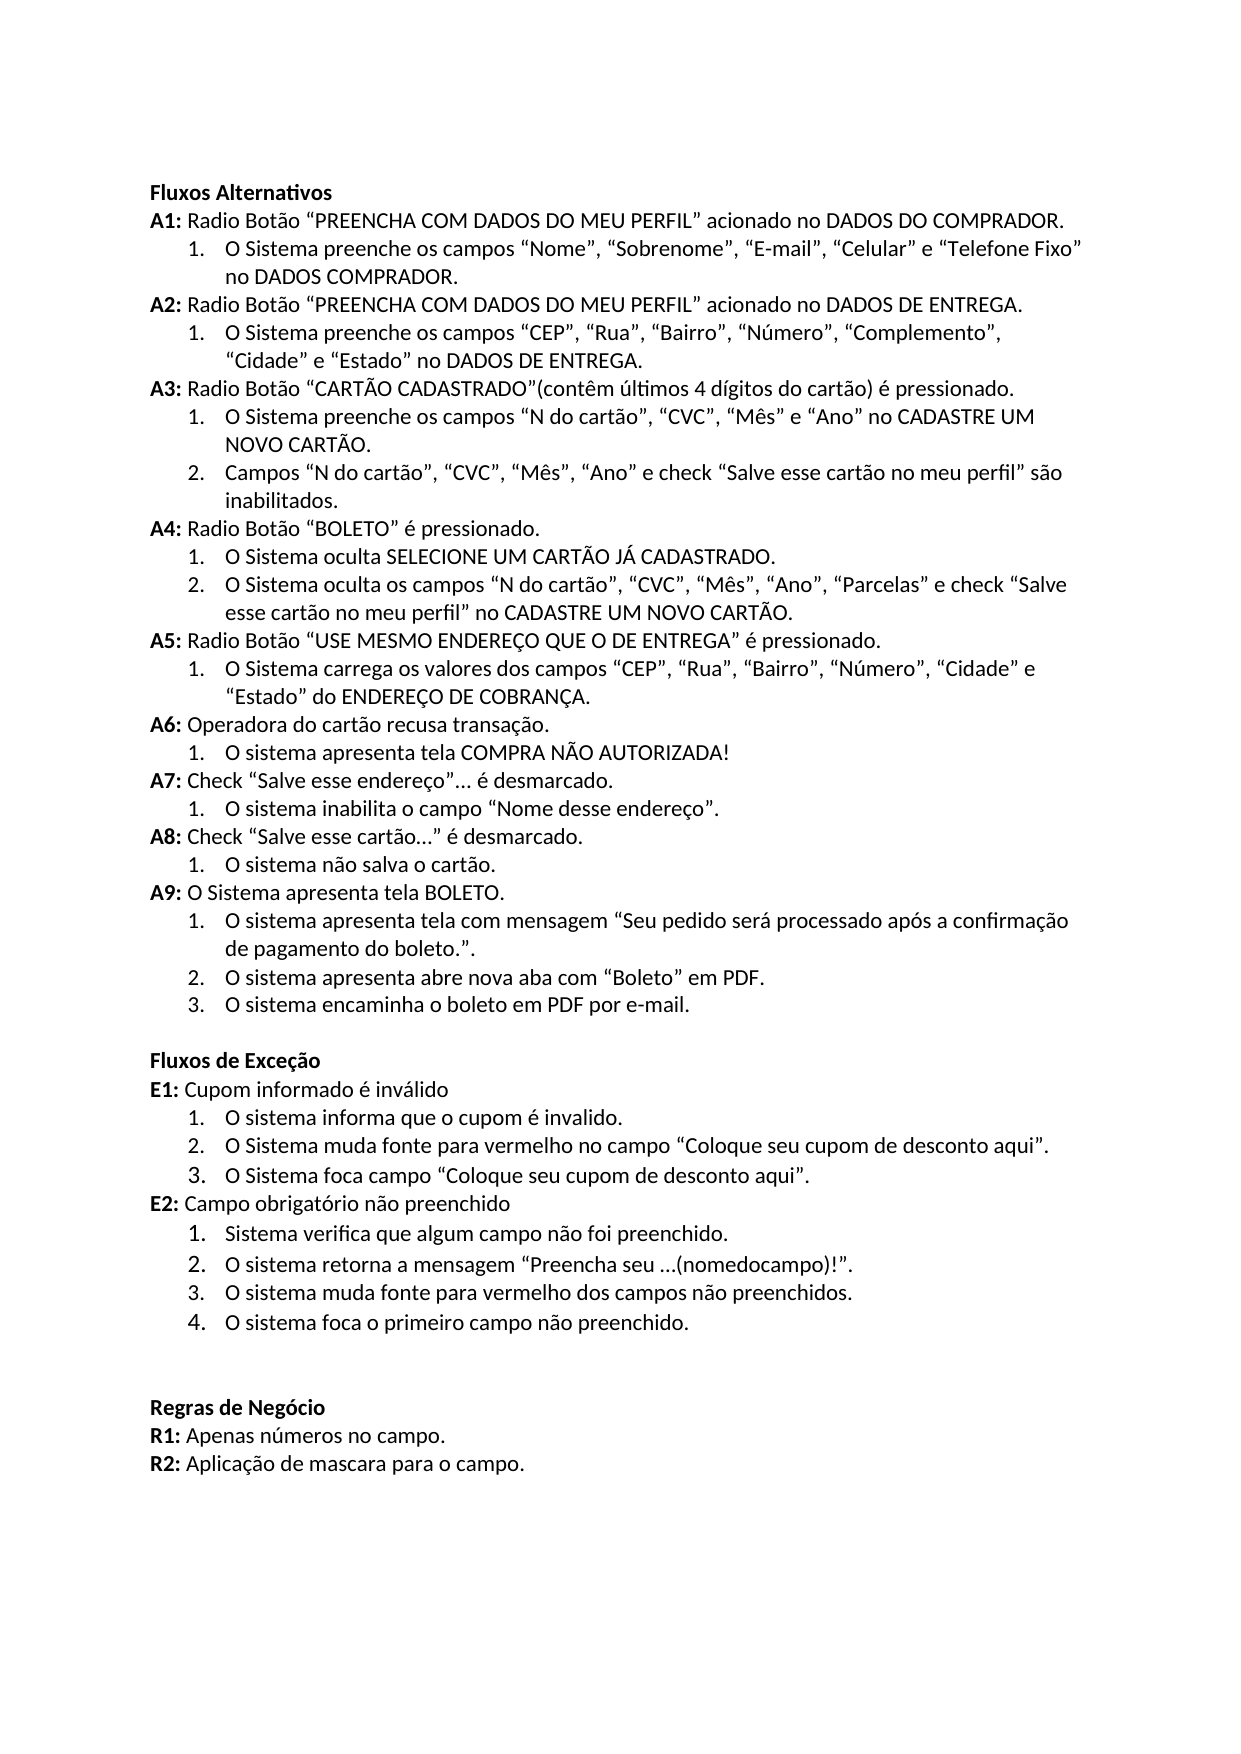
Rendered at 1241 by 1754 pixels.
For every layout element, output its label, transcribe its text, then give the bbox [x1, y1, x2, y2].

text A1: Radio Botão “PREENCHA COM DADOS DO MEU PERFIL” acionado no DADOS DO COMPRADOR. [150, 206, 1090, 234]
text A2: Radio Botão “PREENCHA COM DADOS DO MEU PERFIL” acionado no DADOS DE ENTREGA. [150, 290, 1090, 318]
list O sistema apresenta tela COMPRA NÃO AUTORIZADA! [187, 738, 1090, 766]
text Fluxos de Exceção [150, 1047, 1090, 1075]
list O Sistema foca campo “Coloque seu cupom de desconto aqui”. [187, 1159, 1090, 1189]
text A6: Operadora do cartão recusa transação. [150, 710, 1090, 738]
list O sistema apresenta tela com mensagem “Seu pedido será processado após a confirmação de pagamento do boleto.”. [187, 907, 1090, 963]
text E1: Cupom informado é inválido [150, 1075, 1090, 1103]
text A3: Radio Botão “CARTÃO CADASTRADO”(contêm últimos 4 dígitos do cartão) é pressionado. [150, 374, 1090, 402]
text Regras de Negócio [150, 1393, 1090, 1421]
list O Sistema oculta os campos “N do cartão”, “CVC”, “Mês”, “Ano”, “Parcelas” e check “Salve esse cartão no meu perfil” no CADASTRE UM NOVO CARTÃO. [187, 570, 1090, 626]
text E2: Campo obrigatório não preenchido [150, 1189, 1090, 1217]
text A7: Check “Salve esse endereço”... é desmarcado. [150, 766, 1090, 794]
list O Sistema oculta SELECIONE UM CARTÃO JÁ CADASTRADO. [187, 542, 1090, 570]
text R1: Apenas números no campo. [150, 1421, 1090, 1449]
list O Sistema preenche os campos “Nome”, “Sobrenome”, “E-mail”, “Celular” e “Telefone Fixo” no DADOS COMPRADOR. [187, 234, 1090, 290]
list O sistema encaminha o boleto em PDF por e-mail. [187, 991, 1090, 1019]
list O Sistema preenche os campos “CEP”, “Rua”, “Bairro”, “Número”, “Complemento”, “Cidade” e “Estado” no DADOS DE ENTREGA. [187, 318, 1090, 374]
list O Sistema muda fonte para vermelho no campo “Coloque seu cupom de desconto aqui”. [187, 1131, 1090, 1159]
list O sistema não salva o cartão. [187, 851, 1090, 878]
list O sistema foca o primeiro campo não preenchido. [187, 1306, 1090, 1337]
list O sistema muda fonte para vermelho dos campos não preenchidos. [187, 1278, 1090, 1306]
list O Sistema carrega os valores dos campos “CEP”, “Rua”, “Bairro”, “Número”, “Cidade” e “Estado” do ENDEREÇO DE COBRANÇA. [187, 654, 1090, 710]
text A4: Radio Botão “BOLETO” é pressionado. [150, 514, 1090, 542]
list O Sistema preenche os campos “N do cartão”, “CVC”, “Mês” e “Ano” no CADASTRE UM NOVO CARTÃO. [187, 402, 1090, 458]
list O sistema inabilita o campo “Nome desse endereço”. [187, 794, 1090, 822]
list O sistema retorna a mensagem “Preencha seu …(nomedocampo)!”. [187, 1248, 1090, 1278]
text Fluxos Alternativos [150, 178, 1090, 206]
list O sistema apresenta abre nova aba com “Boleto” em PDF. [187, 963, 1090, 991]
text A5: Radio Botão “USE MESMO ENDEREÇO QUE O DE ENTREGA” é pressionado. [150, 626, 1090, 654]
list Campos “N do cartão”, “CVC”, “Mês”, “Ano” e check “Salve esse cartão no meu perfil” são inabilitados. [187, 458, 1090, 514]
text A8: Check “Salve esse cartão…” é desmarcado. [150, 822, 1090, 851]
text A9: O Sistema apresenta tela BOLETO. [150, 878, 1090, 907]
list O sistema informa que o cupom é invalido. [187, 1103, 1090, 1131]
text R2: Aplicação de mascara para o campo. [150, 1449, 1090, 1477]
list Sistema verifica que algum campo não foi preenchido. [187, 1217, 1090, 1248]
